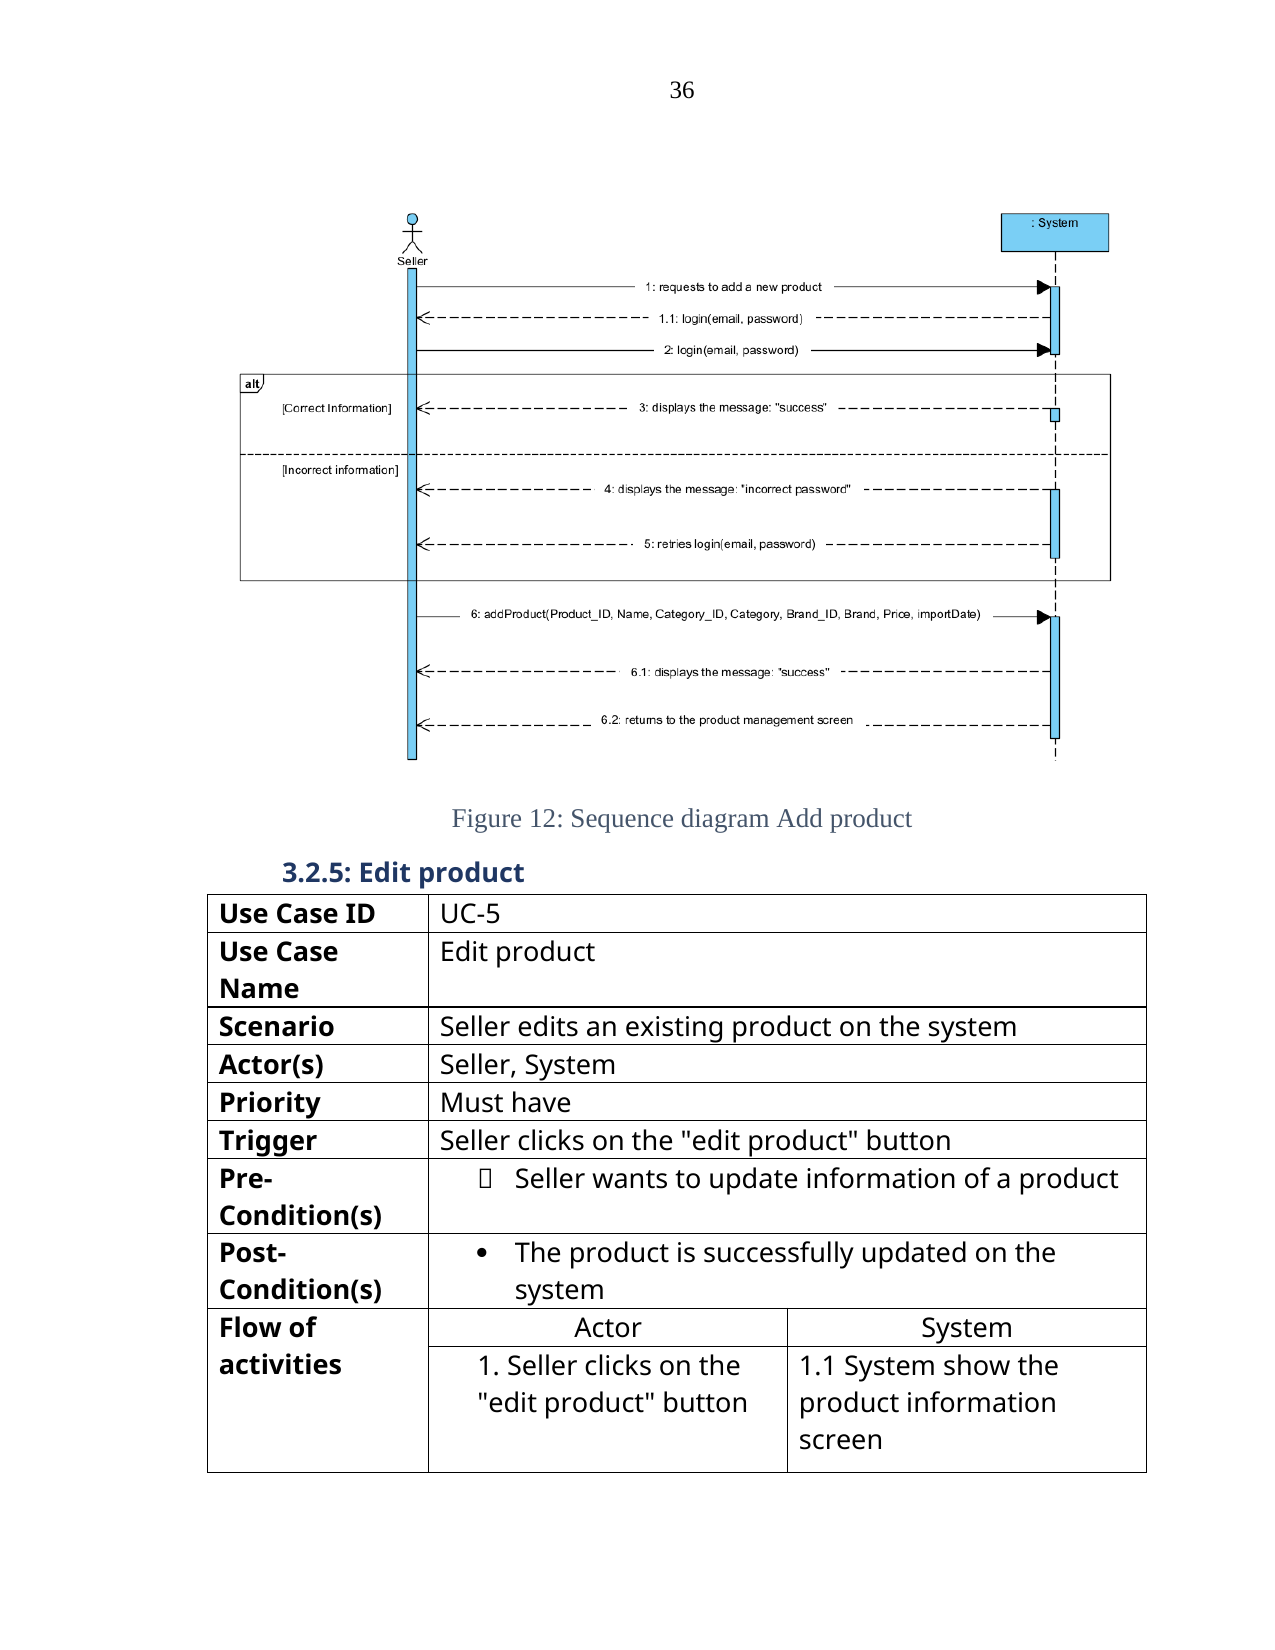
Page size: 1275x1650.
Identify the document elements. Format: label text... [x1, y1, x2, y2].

table_cell Priority [208, 1083, 428, 1120]
table_cell Edit product [429, 933, 1146, 1006]
table_header UC-5 [429, 895, 1146, 932]
picture [211, 206, 1152, 771]
table_cell System [788, 1309, 1146, 1346]
table_cell Post-Condition(s) [208, 1234, 428, 1308]
table_cell Trigger [208, 1121, 428, 1158]
table_cell Actor(s) [208, 1045, 428, 1082]
table_cell Must have [429, 1083, 1146, 1120]
table_cell Flow of activities [208, 1309, 428, 1472]
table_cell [429, 1347, 787, 1472]
table_cell Use Case Name [208, 933, 428, 1006]
table_cell Seller, System [429, 1045, 1146, 1082]
table_cell The product is successfully updated on the system [429, 1234, 1146, 1308]
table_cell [788, 1347, 1146, 1472]
table_cell Pre-Condition(s) [208, 1159, 428, 1233]
table_header Use Case ID [208, 895, 428, 932]
table_cell Scenario [208, 1008, 428, 1044]
table_cell Seller wants to update information of a product [429, 1159, 1146, 1233]
text Figure 12: Sequence diagram Add product [207, 802, 1157, 833]
table_cell Seller edits an existing product on the system [429, 1008, 1146, 1044]
table_cell Actor [429, 1309, 787, 1346]
table_cell Seller clicks on the "edit product" button [429, 1121, 1146, 1158]
subtitle 3.2.5: Edit product [207, 854, 1157, 891]
